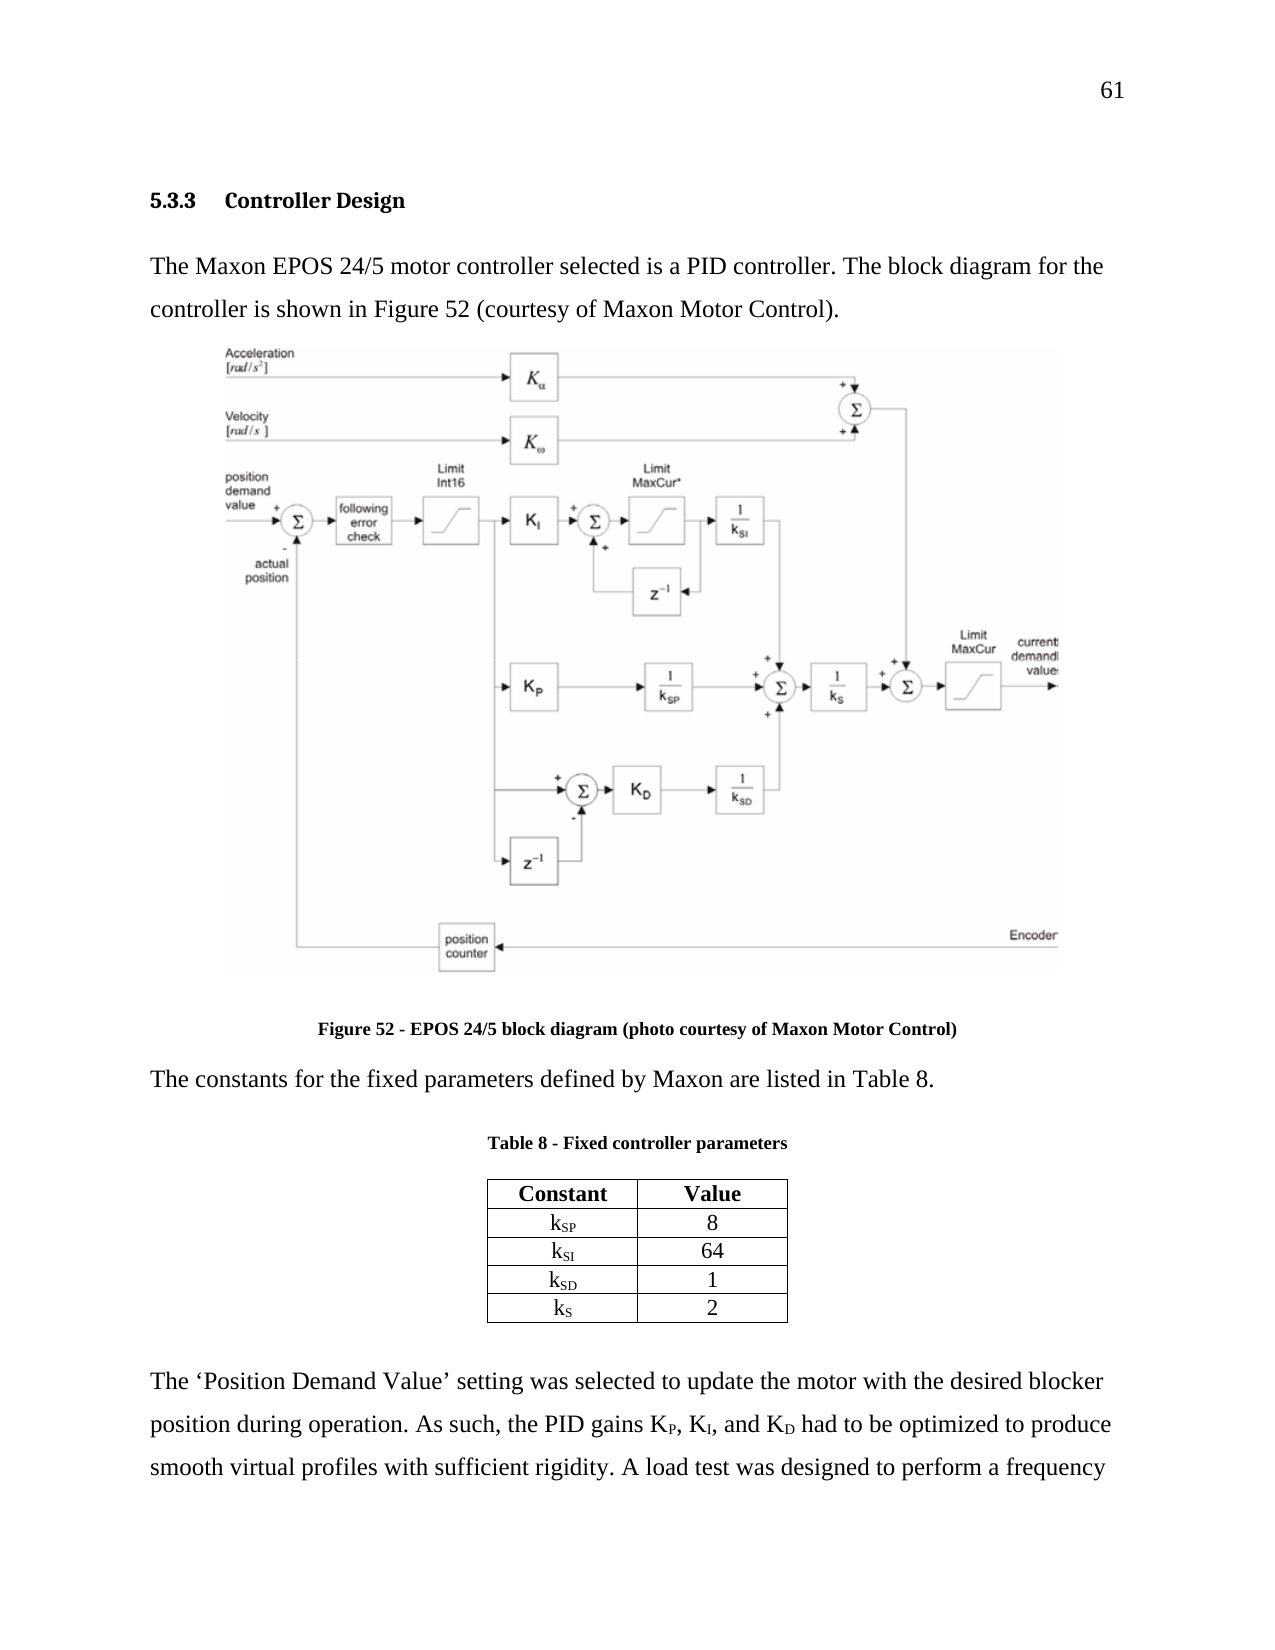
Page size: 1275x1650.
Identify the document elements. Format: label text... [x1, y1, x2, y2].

text The Maxon EPOS 24/5 motor controller selected is a PID controller. The block diagram for the controller is shown in Figure 52 (courtesy of Maxon Motor Control). [150, 251, 1125, 323]
table_cell 8 [638, 1209, 787, 1237]
subtitle Controller Design [150, 187, 1125, 214]
table_header Value [638, 1180, 787, 1208]
table_cell 2 [638, 1294, 787, 1322]
table_cell 64 [638, 1238, 787, 1265]
table_cell kSD [488, 1266, 637, 1293]
table_cell kS [488, 1294, 637, 1322]
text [150, 1366, 1125, 1481]
table_cell kSI [488, 1238, 637, 1265]
picture [209, 337, 1072, 979]
table_cell 1 [638, 1266, 787, 1293]
table_header Constant [488, 1180, 637, 1208]
text The constants for the fixed parameters defined by Maxon are listed in Table 8. [150, 1064, 1125, 1093]
table_cell kSP [488, 1209, 637, 1237]
